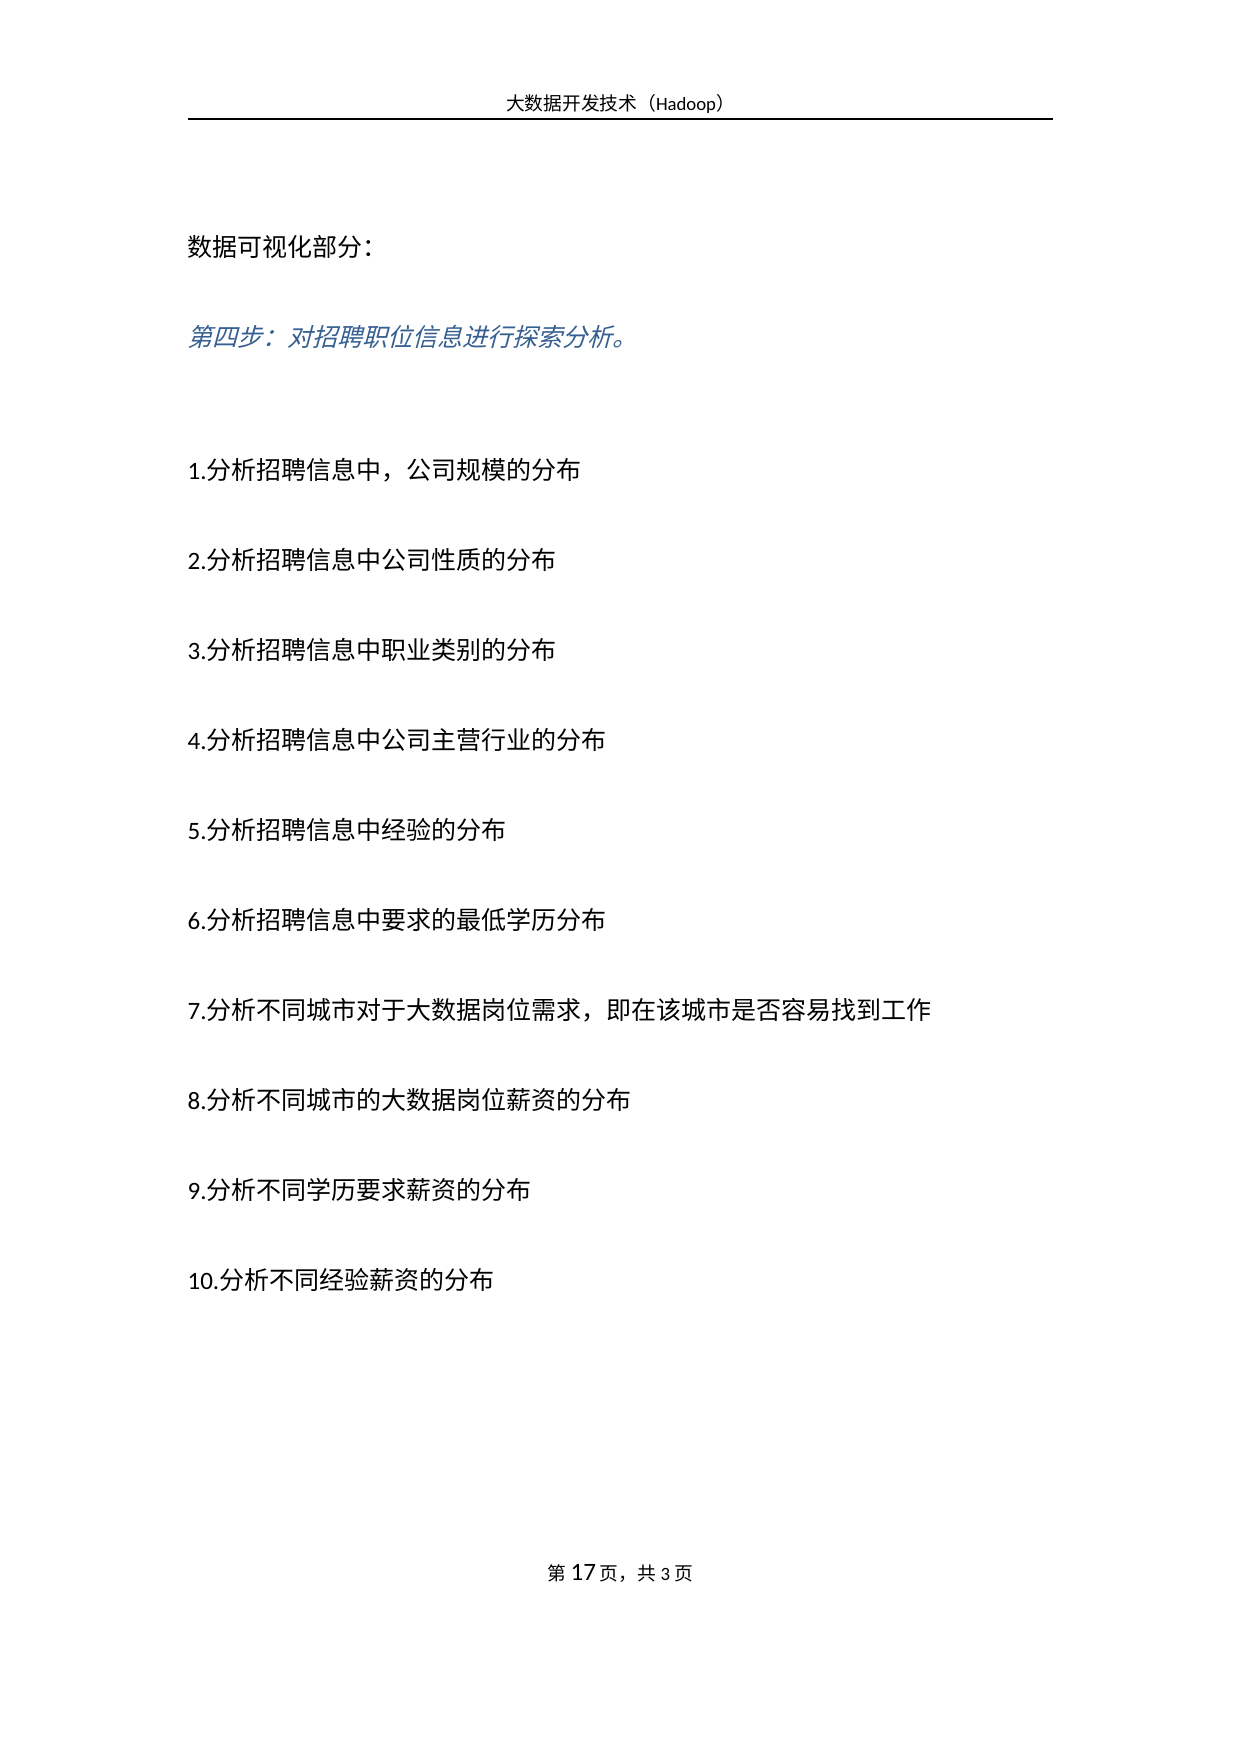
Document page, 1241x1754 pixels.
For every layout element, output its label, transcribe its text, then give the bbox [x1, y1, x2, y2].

text 8.分析不同城市的大数据岗位薪资的分布 [187, 1064, 1053, 1132]
text 5.分析招聘信息中经验的分布 [187, 794, 1053, 862]
text 9.分析不同学历要求薪资的分布 [187, 1154, 1053, 1222]
text 10.分析不同经验薪资的分布 [187, 1244, 1053, 1312]
text 2.分析招聘信息中公司性质的分布 [187, 524, 1053, 592]
text 4.分析招聘信息中公司主营行业的分布 [187, 704, 1053, 772]
text 3.分析招聘信息中职业类别的分布 [187, 614, 1053, 682]
text 6.分析招聘信息中要求的最低学历分布 [187, 884, 1053, 952]
text 1.分析招聘信息中，公司规模的分布 [187, 434, 1053, 502]
text 7.分析不同城市对于大数据岗位需求，即在该城市是否容易找到工作 [187, 974, 1053, 1042]
subtitle 第四步：对招聘职位信息进行探索分析。 [187, 302, 1053, 370]
text 数据可视化部分： [187, 212, 1053, 280]
